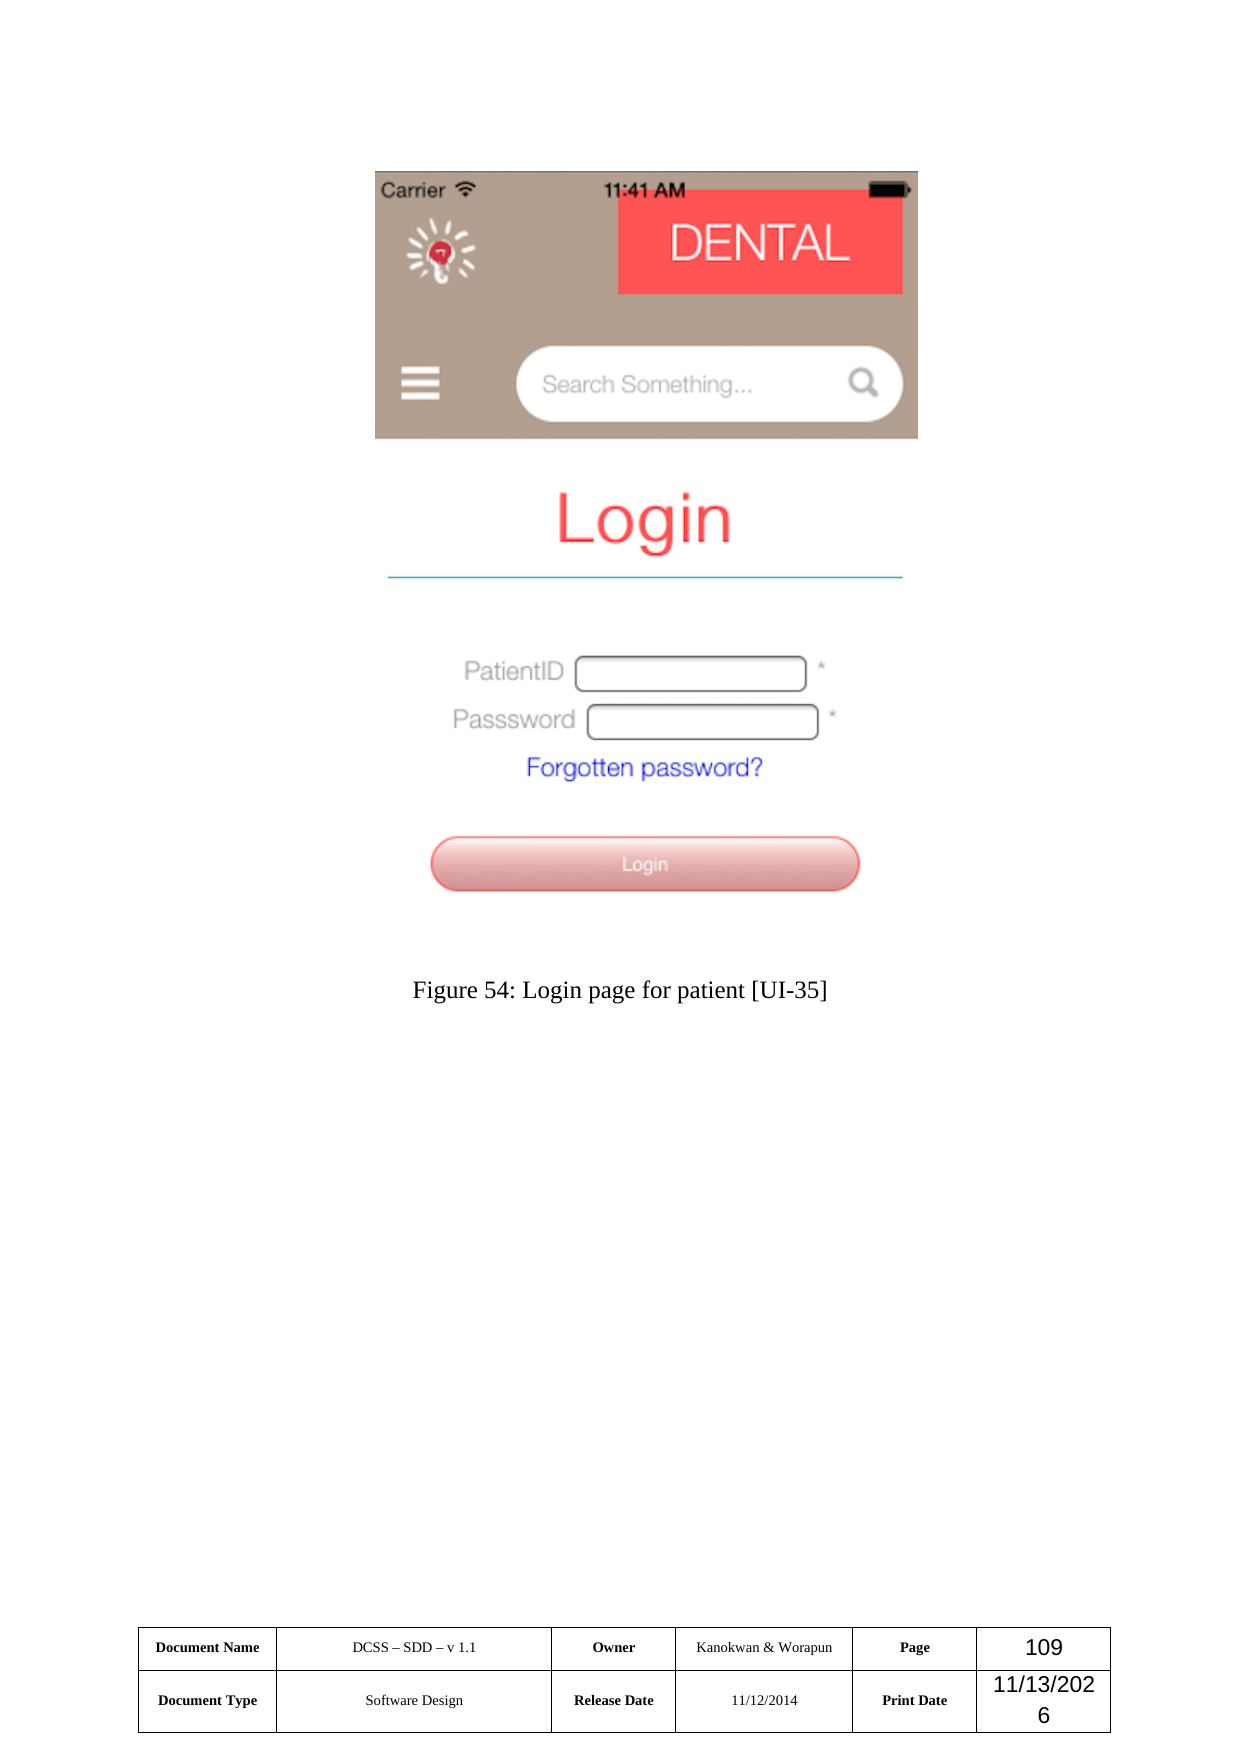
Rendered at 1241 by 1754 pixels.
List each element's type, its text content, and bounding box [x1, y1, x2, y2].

text Figure 54: Login page for patient [UI-35] [150, 976, 1090, 1004]
picture [375, 171, 918, 956]
